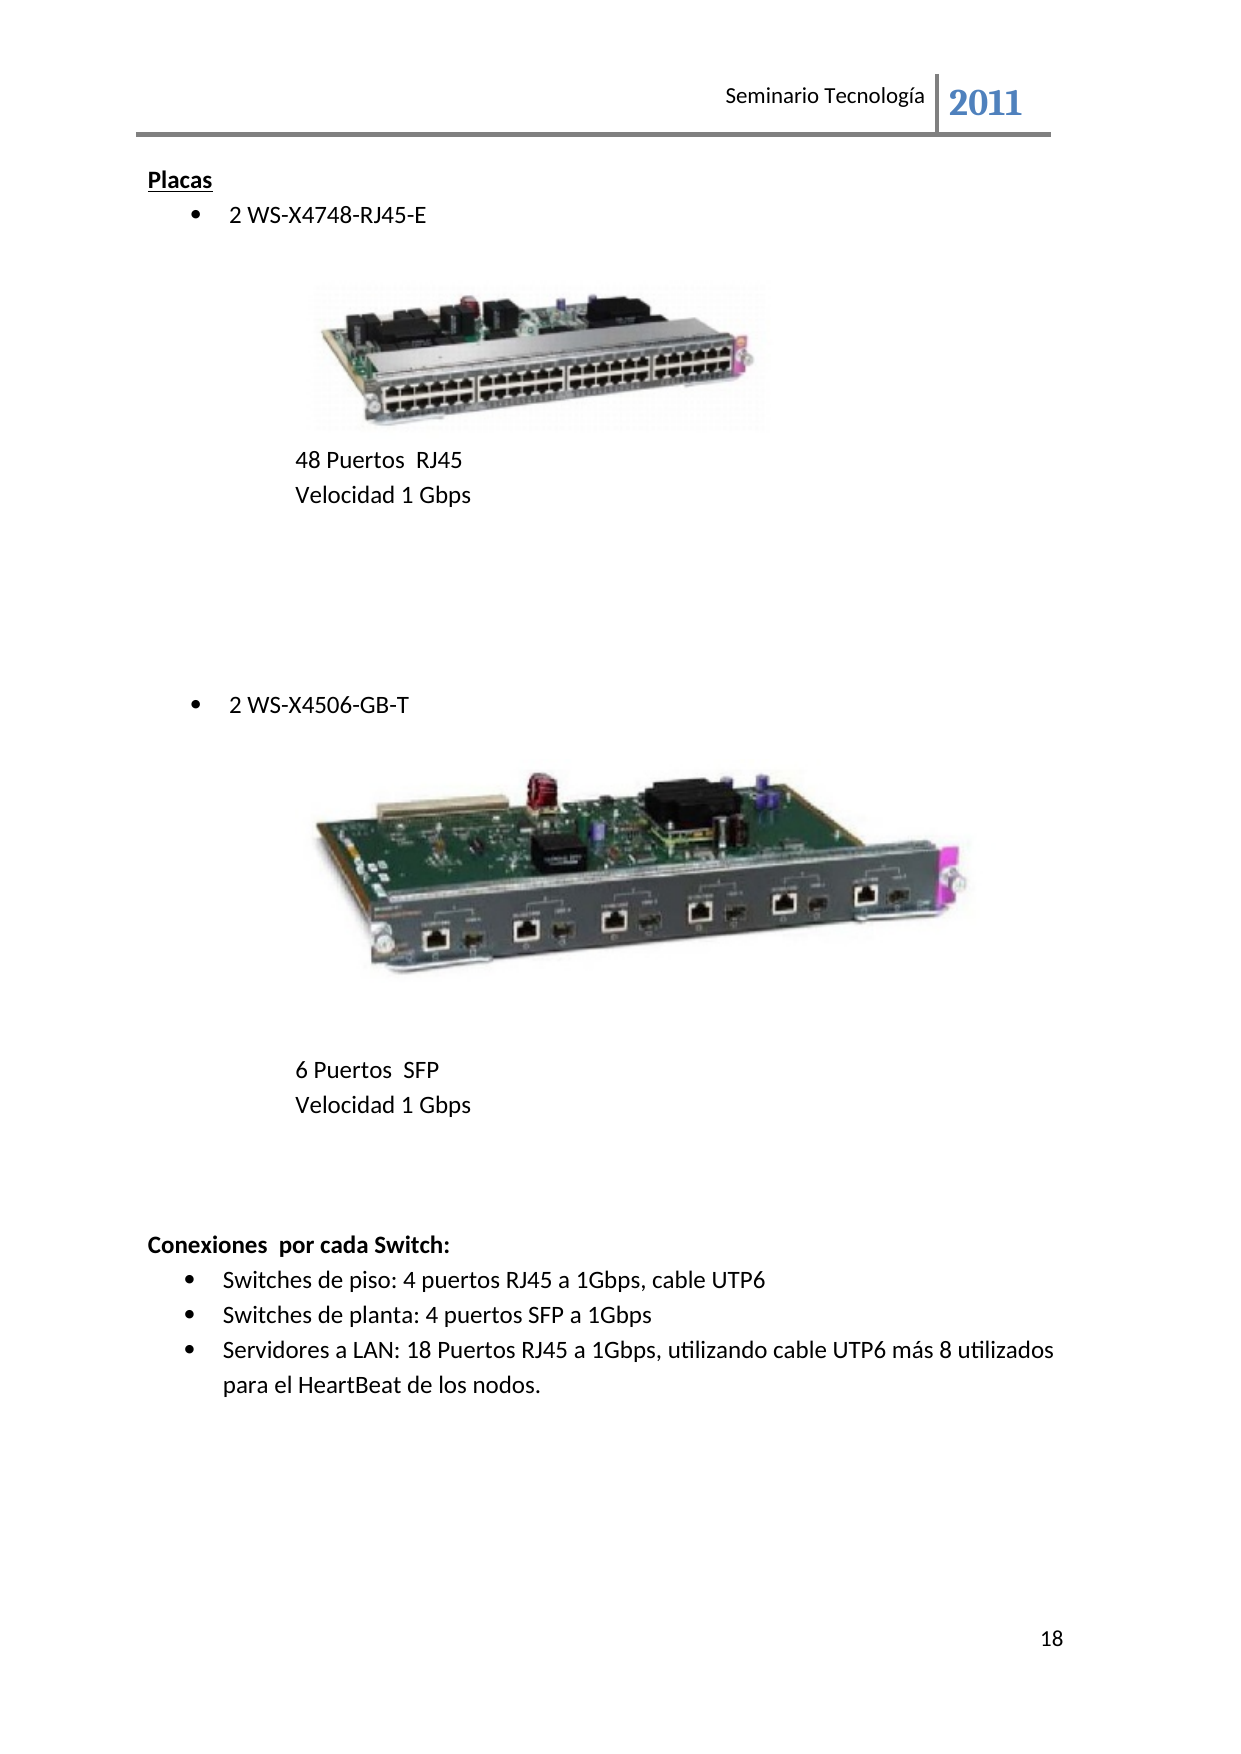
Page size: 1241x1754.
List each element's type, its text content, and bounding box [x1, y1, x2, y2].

list Velocidad 1 Gbps [229, 479, 1063, 510]
list Placas [148, 165, 1063, 195]
text Velocidad 1 Gbps [229, 1089, 1063, 1120]
list 48 Puertos RJ45 [229, 444, 1063, 475]
list Conexiones por cada Switch: [148, 1229, 1063, 1260]
picture [295, 269, 780, 440]
list 2 WS-X4748-RJ45-E [191, 200, 1063, 230]
list Switches de piso: 4 puertos RJ45 a 1Gbps, cable UTP6 [185, 1264, 1063, 1295]
text 6 Puertos SFP [229, 1054, 1063, 1085]
list Servidores a LAN: 18 Puertos RJ45 a 1Gbps, utilizando cable UTP6 más 8 utilizados para el HeartBeat de los nodos. [185, 1334, 1063, 1400]
picture [295, 759, 997, 983]
list Switches de planta: 4 puertos SFP a 1Gbps [185, 1299, 1063, 1330]
list 2 WS-X4506-GB-T [191, 689, 1063, 720]
